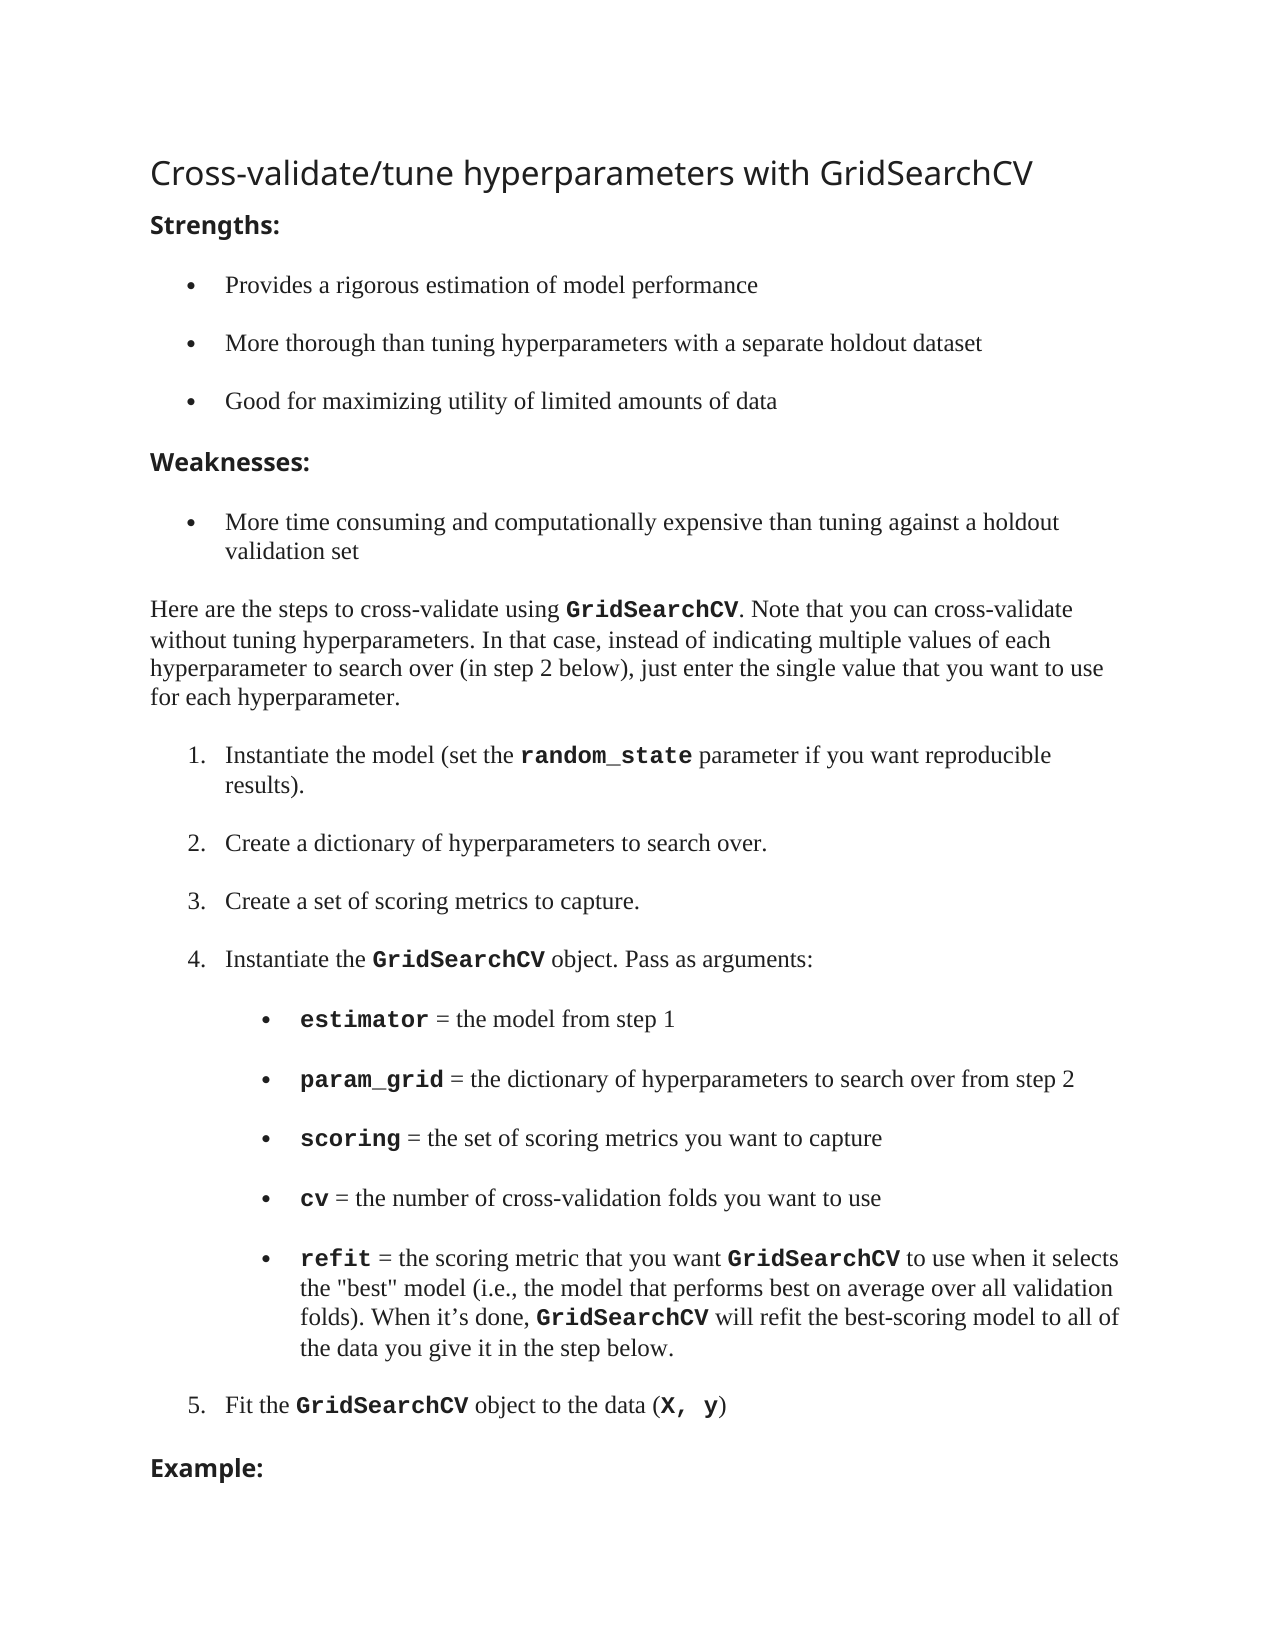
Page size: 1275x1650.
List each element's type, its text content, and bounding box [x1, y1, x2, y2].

list Instantiate the model (set the random_state parameter if you want reproducible results). [187, 740, 1125, 799]
list More thorough than tuning hyperparameters with a separate holdout dataset [187, 328, 1125, 357]
list Fit the GridSearchCV object to the data (X, y) [187, 1391, 1125, 1421]
list Create a dictionary of hyperparameters to search over. [187, 828, 1125, 857]
list Good for maximizing utility of limited amounts of data [187, 386, 1125, 415]
list param_grid = the dictionary of hyperparameters to search over from step 2 [262, 1064, 1125, 1094]
text Here are the steps to cross-validate using GridSearchCV. Note that you can cross-validate without tuning hyperparameters. In that case, instead of indicating multiple values of each hyperparameter to search over (in step 2 below), just enter the single value that you want to use for each hyperparameter. [150, 594, 1125, 711]
text Example: [150, 1450, 1125, 1484]
text Weaknesses: [150, 444, 1125, 478]
list Create a set of scoring metrics to capture. [187, 886, 1125, 915]
list estimator = the model from step 1 [262, 1004, 1125, 1034]
list scoring = the set of scoring metrics you want to capture [262, 1123, 1125, 1154]
text Strengths: [150, 207, 1125, 241]
list cv = the number of cross-validation folds you want to use [262, 1183, 1125, 1214]
list Instantiate the GridSearchCV object. Pass as arguments: [187, 944, 1125, 975]
list More time consuming and computationally expensive than tuning against a holdout validation set [187, 507, 1125, 565]
list refit = the scoring metric that you want GridSearchCV to use when it selects the "best" model (i.e., the model that performs best on average over all validation folds). When it’s done, GridSearchCV will refit the best-scoring model to all of the data you give it in the step below. [262, 1243, 1125, 1361]
subtitle Cross-validate/tune hyperparameters with GridSearchCV [150, 150, 1125, 195]
list Provides a rigorous estimation of model performance [187, 271, 1125, 299]
